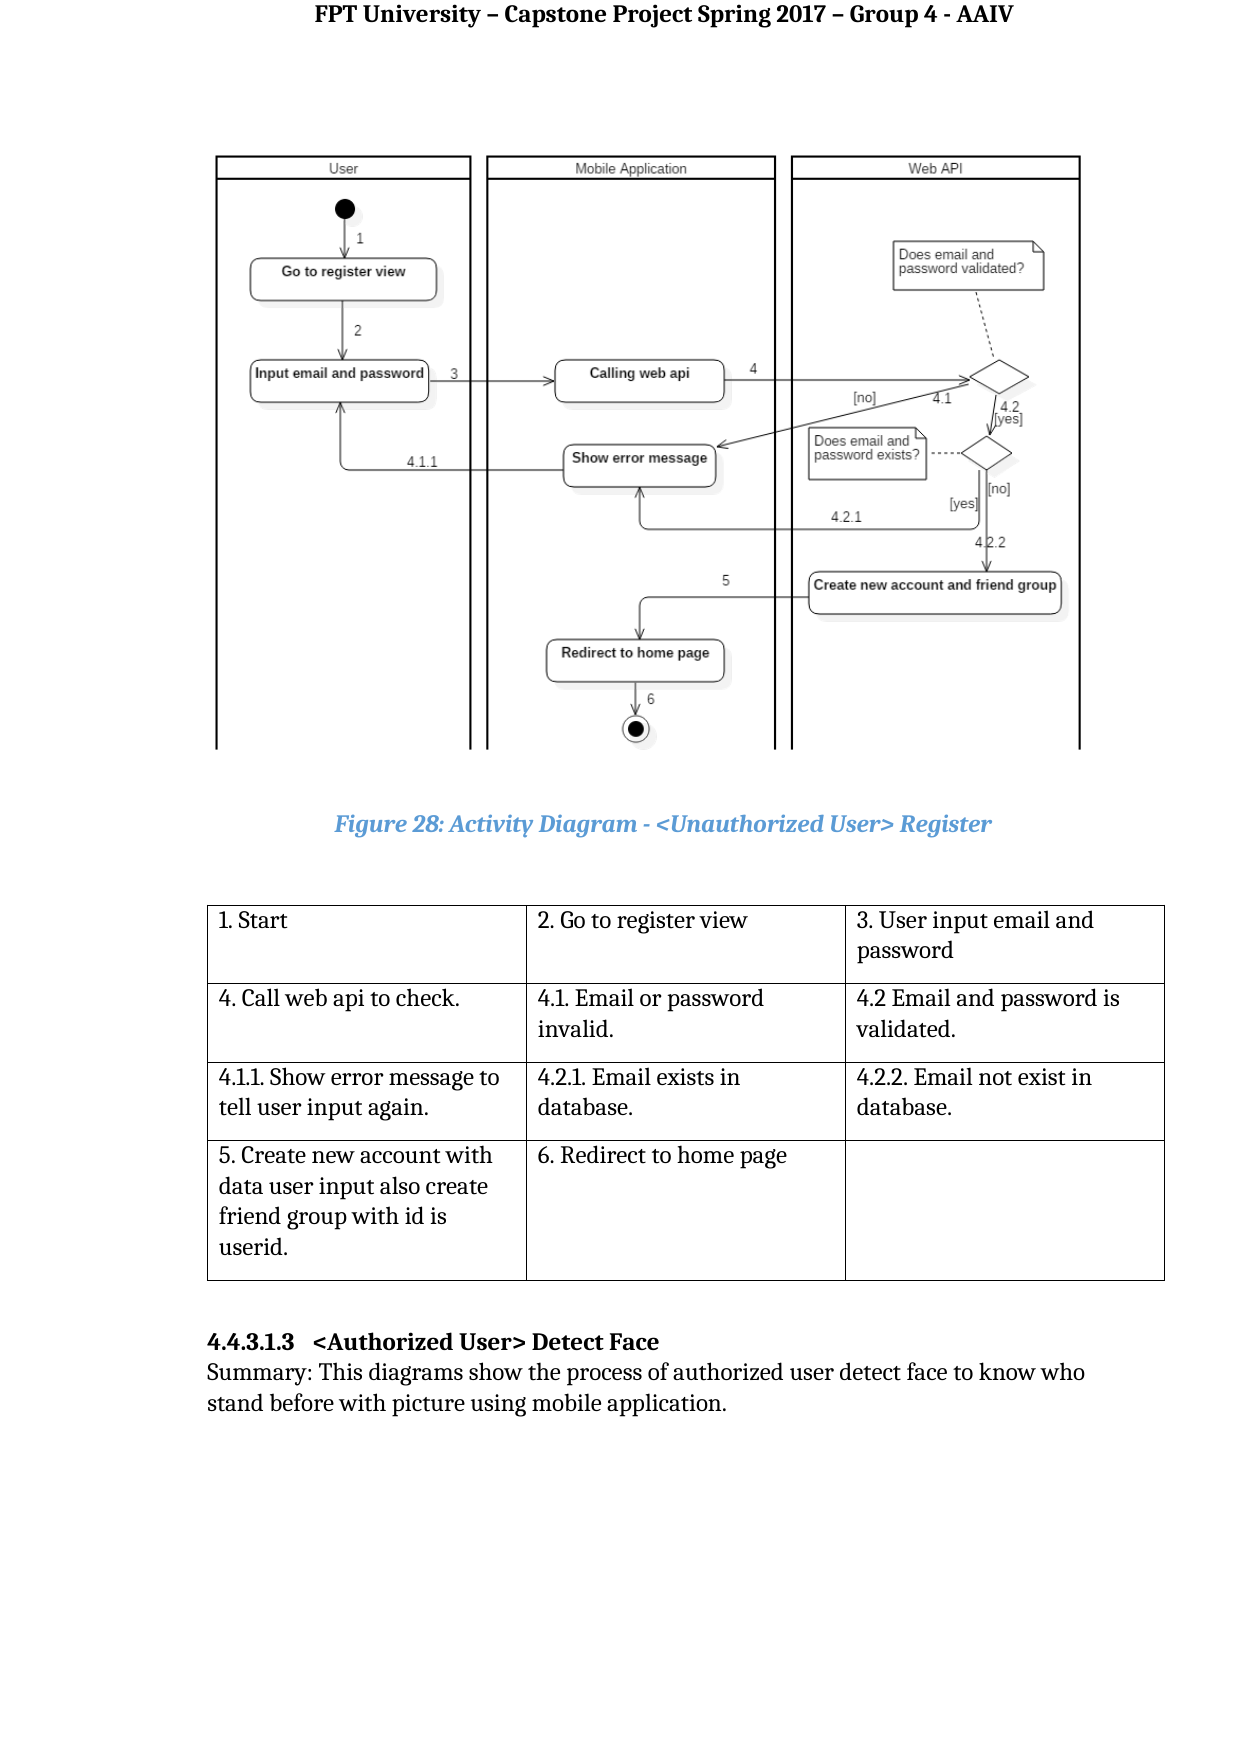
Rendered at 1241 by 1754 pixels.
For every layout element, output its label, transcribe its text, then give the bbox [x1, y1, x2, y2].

table_cell 5. Create new account with data user input also create friend group with id is userid. [208, 1141, 526, 1279]
table_header 1. Start [208, 906, 526, 983]
table_cell 4.1. Email or password invalid. [527, 984, 845, 1062]
table_cell 4. Call web api to check. [208, 984, 526, 1062]
picture [207, 147, 1122, 792]
text Summary: This diagrams show the process of authorized user detect face to know who stand before with picture using mobile application. [207, 1358, 1122, 1417]
table_header 2. Go to register view [527, 906, 845, 983]
table_header 3. User input email and password [846, 906, 1164, 983]
text Figure 28: Activity Diagram - <Unauthorized User> Register [207, 810, 1122, 839]
table_cell 4.1.1. Show error message to tell user input again. [208, 1063, 526, 1140]
subtitle <Authorized User> Detect Face [207, 1328, 1122, 1356]
table_cell 4.2.1. Email exists in database. [527, 1063, 845, 1140]
table_cell 6. Redirect to home page [527, 1141, 845, 1279]
table_cell 4.2.2. Email not exist in database. [846, 1063, 1164, 1140]
table_cell [846, 1141, 1164, 1279]
table_cell 4.2 Email and password is validated. [846, 984, 1164, 1062]
